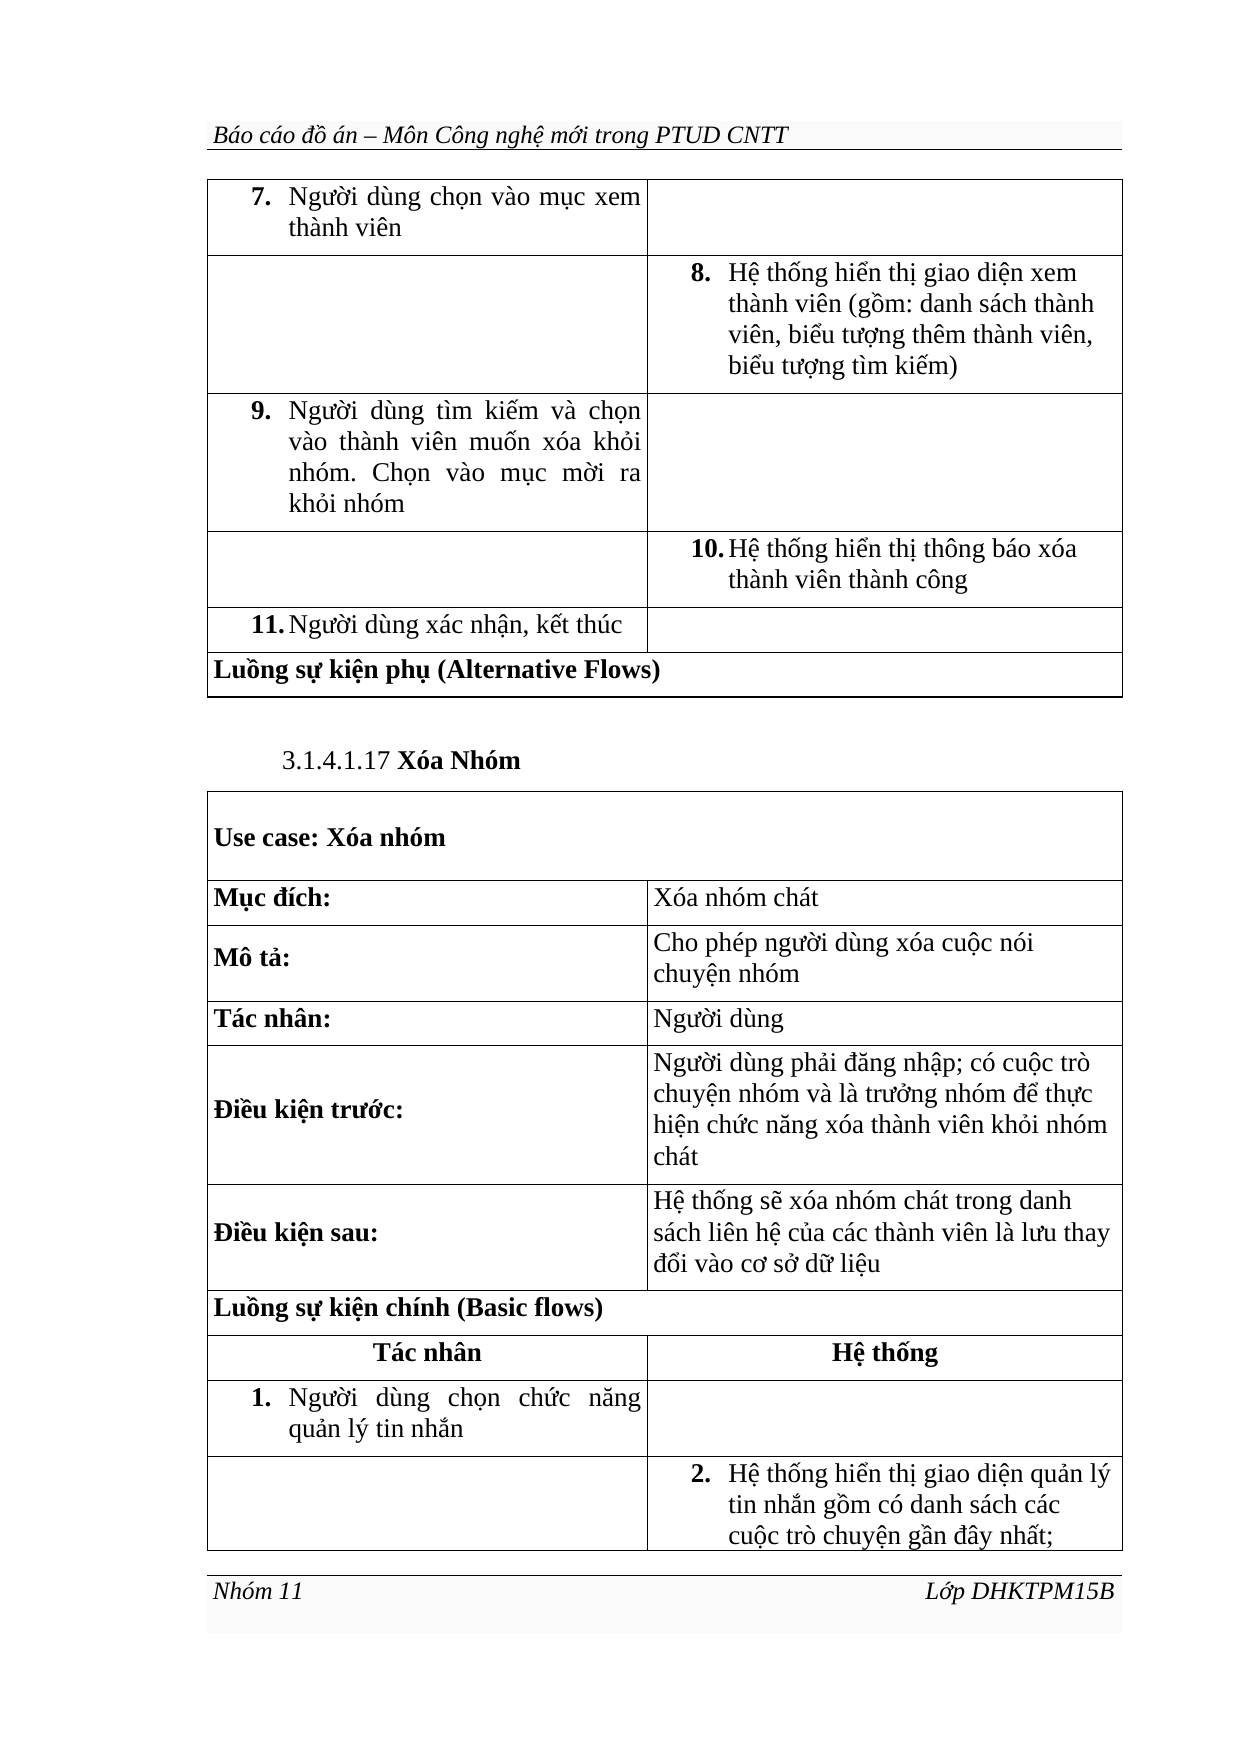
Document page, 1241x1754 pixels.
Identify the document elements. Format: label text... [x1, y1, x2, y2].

table_cell Người dùng chọn chức năng quản lý tin nhắn [208, 1381, 647, 1456]
table_cell Luồng sự kiện chính (Basic flows) [208, 1291, 1122, 1335]
table_cell Người dùng xác nhận, kết thúc [208, 608, 647, 652]
table_cell [208, 532, 647, 607]
table_cell [648, 1381, 1122, 1456]
table_cell Cho phép người dùng xóa cuộc nói chuyện nhóm [648, 926, 1122, 1001]
table_cell Hệ thống [648, 1336, 1122, 1380]
table_cell Người dùng chọn vào mục xem thành viên [208, 180, 647, 255]
table_cell Người dùng phải đăng nhập; có cuộc trò chuyện nhóm và là trưởng nhóm để thực hiện chức năng xóa thành viên khỏi nhóm chát [648, 1046, 1122, 1183]
table_cell [208, 256, 647, 393]
table_cell Người dùng tìm kiếm và chọn vào thành viên muốn xóa khỏi nhóm. Chọn vào mục mời ra khỏi nhóm [208, 394, 647, 531]
table_cell [648, 394, 1122, 531]
table_cell [648, 608, 1122, 652]
table_cell Tác nhân [208, 1336, 647, 1380]
table_cell Luồng sự kiện phụ (Alternative Flows) [208, 653, 1122, 696]
table_cell Mô tả: [208, 926, 647, 1001]
text 3.1.4.1.17 Xóa Nhóm [207, 744, 1122, 775]
table_header Use case: Xóa nhóm [208, 792, 1122, 880]
table_cell Hệ thống hiển thị giao diện xem thành viên (gồm: danh sách thành viên, biểu tượng thêm thành viên, biểu tượng tìm kiếm) [648, 256, 1122, 393]
table_cell Điều kiện trước: [208, 1046, 647, 1183]
table_cell Tác nhân: [208, 1002, 647, 1045]
table_cell Người dùng [648, 1002, 1122, 1045]
table_cell Hệ thống sẽ xóa nhóm chát trong danh sách liên hệ của các thành viên là lưu thay đổi vào cơ sở dữ liệu [648, 1185, 1122, 1290]
table_cell Điều kiện sau: [208, 1185, 647, 1290]
table_cell [648, 180, 1122, 255]
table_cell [648, 1457, 1122, 1550]
table_cell Hệ thống hiển thị thông báo xóa thành viên thành công [648, 532, 1122, 607]
table_cell [208, 1457, 647, 1550]
table_cell Mục đích: [208, 881, 647, 925]
table_cell Xóa nhóm chát [648, 881, 1122, 925]
